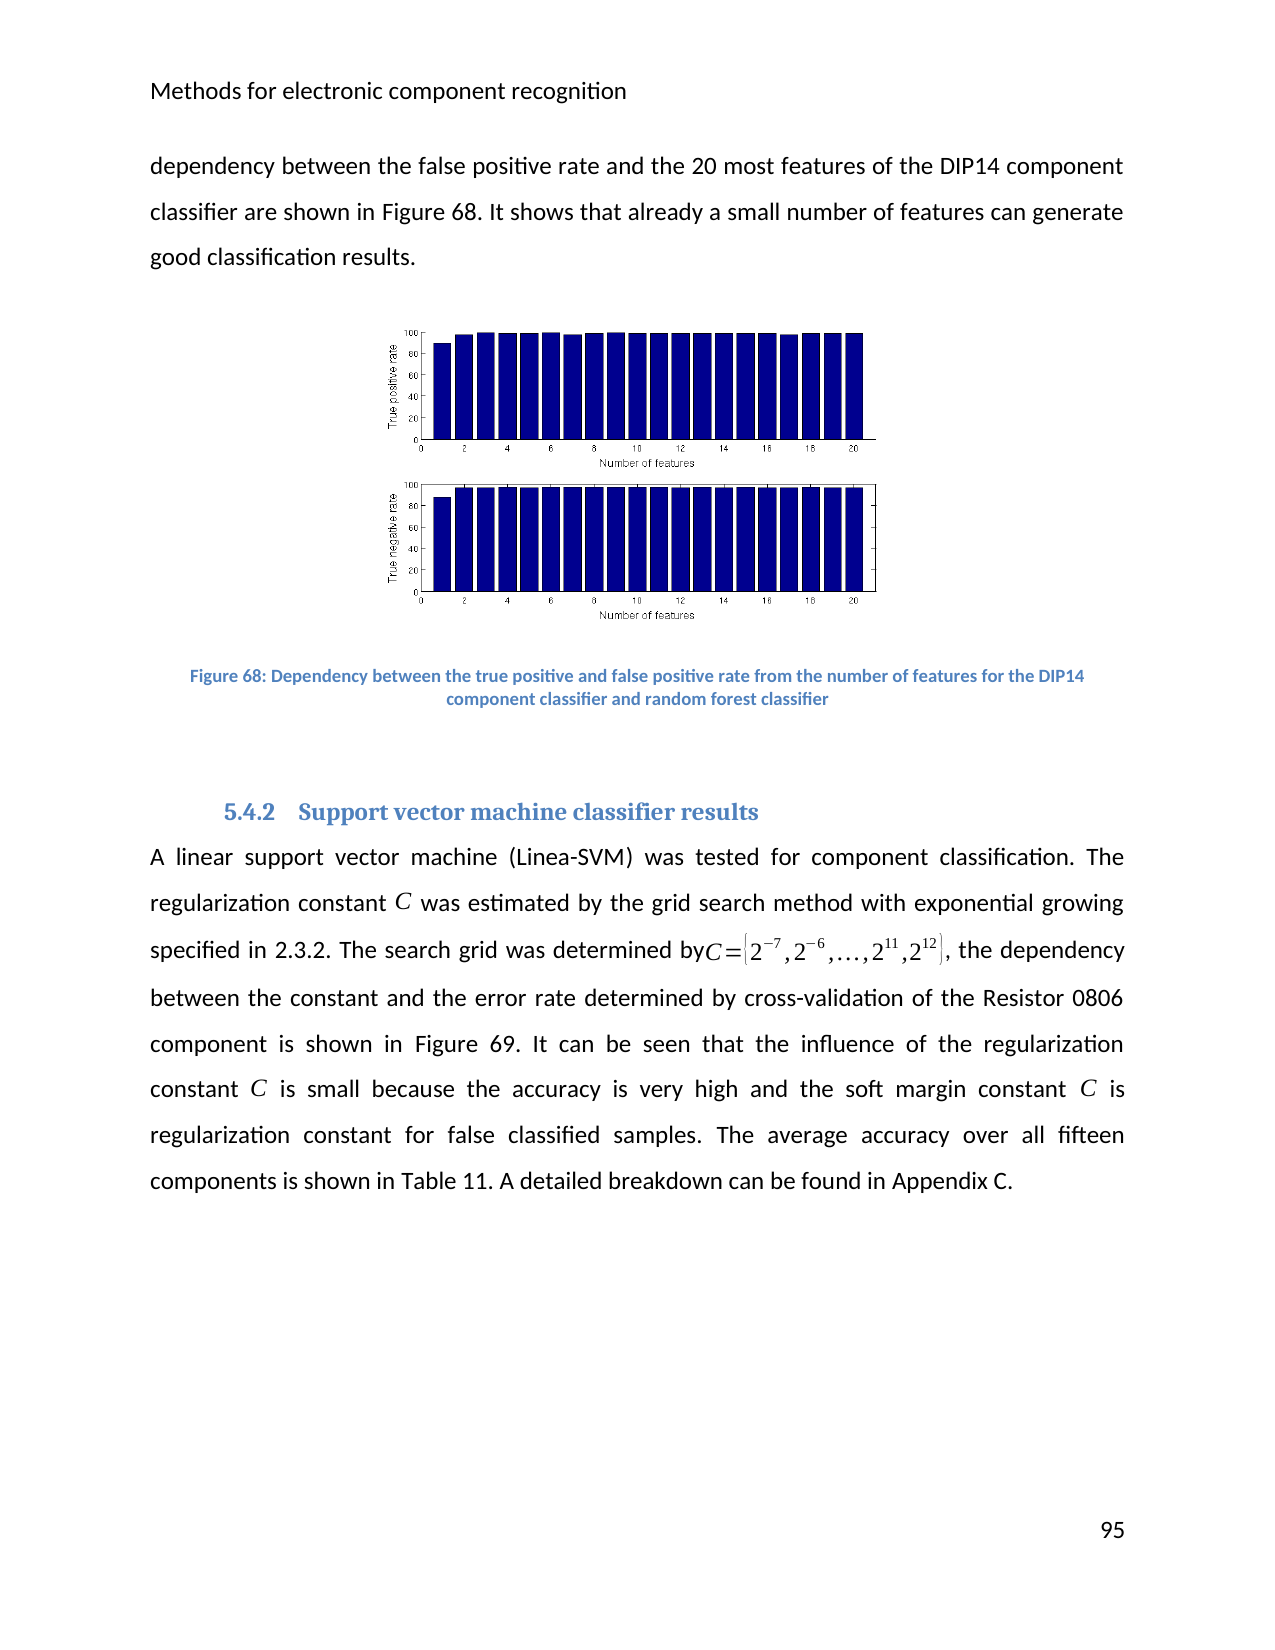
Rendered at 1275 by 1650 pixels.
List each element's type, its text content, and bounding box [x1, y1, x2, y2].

subtitle Support vector machine classifier results [224, 798, 1125, 827]
text A linear support vector machine (Linea-SVM) was tested for component classification. The regularization constant was estimated by the grid search method with exponential growing specified in 2.3.2. The search grid was determined by, the dependency between the constant and the error rate determined by cross-validation of the Resistor 0806 component is shown in Figure 69. It can be seen that the influence of the regularization constant is small because the accuracy is very high and the soft margin constant is regularization constant for false classified samples. The average accuracy over all fifteen components is shown in Table 11. A detailed breakdown can be found in Appendix C. [150, 841, 1125, 1196]
picture [344, 308, 931, 629]
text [150, 150, 1125, 272]
